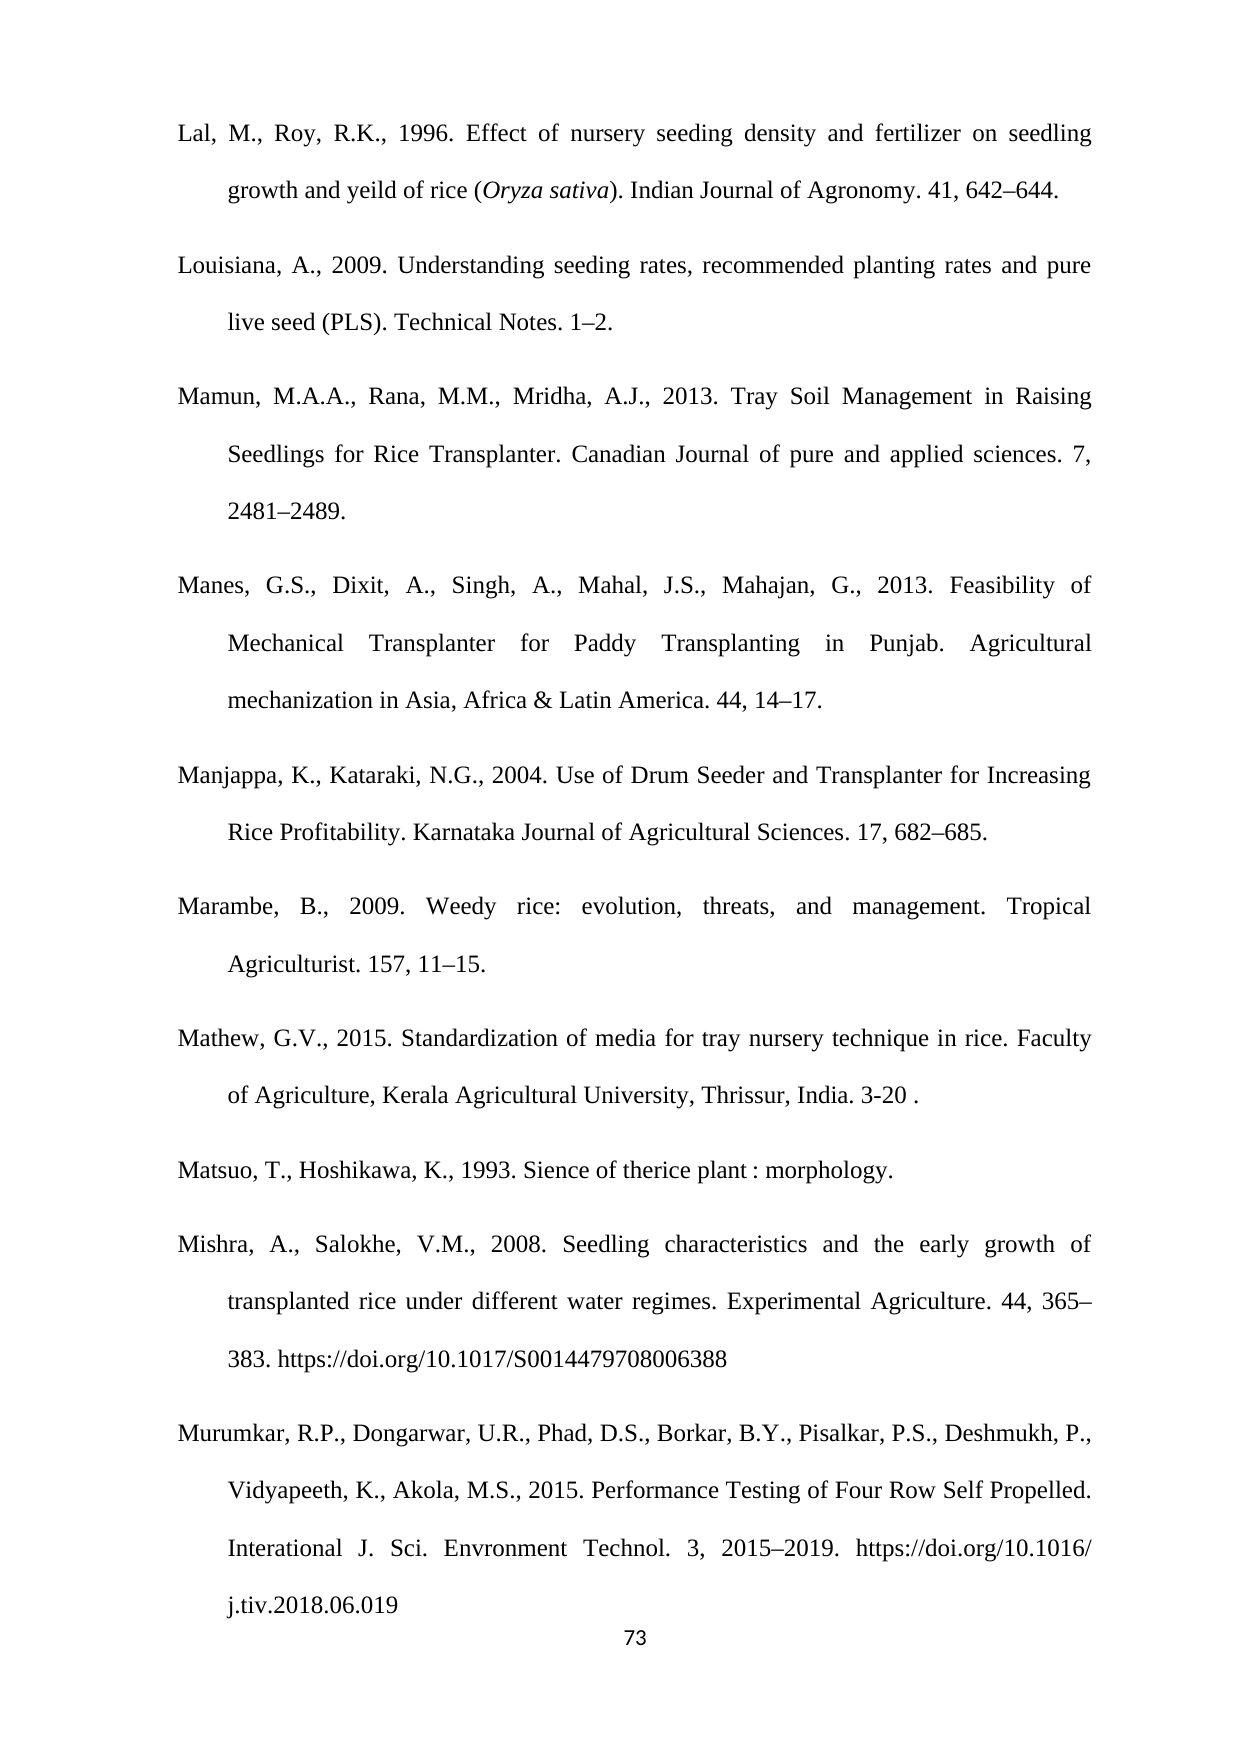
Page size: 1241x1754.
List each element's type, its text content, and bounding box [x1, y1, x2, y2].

text Louisiana, A., 2009. Understanding seeding rates, recommended planting rates and pure live seed (PLS). Technical Notes. 1–2. [177, 250, 1092, 336]
text Murumkar, R.P., Dongarwar, U.R., Phad, D.S., Borkar, B.Y., Pisalkar, P.S., Deshmukh, P., Vidyapeeth, K., Akola, M.S., 2015. Performance Testing of Four Row Self Propelled. Interational J. Sci. Envronment Technol. 3, 2015–2019. https://doi.org/10.1016/ j.tiv.2018.06.019 [177, 1418, 1092, 1619]
text Lal, M., Roy, R.K., 1996. Effect of nursery seeding density and fertilizer on seedling growth and yeild of rice (Oryza sativa). Indian Journal of Agronomy. 41, 642–644. [177, 118, 1092, 204]
text Mamun, M.A.A., Rana, M.M., Mridha, A.J., 2013. Tray Soil Management in Raising Seedlings for Rice Transplanter. Canadian Journal of pure and applied sciences. 7, 2481–2489. [177, 381, 1092, 525]
text Matsuo, T., Hoshikawa, K., 1993. Sience of therice plant : morphology. [177, 1155, 1092, 1183]
text Manjappa, K., Kataraki, N.G., 2004. Use of Drum Seeder and Transplanter for Increasing Rice Profitability. Karnataka Journal of Agricultural Sciences. 17, 682–685. [177, 760, 1092, 846]
text Mathew, G.V., 2015. Standardization of media for tray nursery technique in rice. Faculty of Agriculture, Kerala Agricultural University, Thrissur, India. 3-20 . [177, 1023, 1092, 1109]
text Marambe, B., 2009. Weedy rice: evolution, threats, and management. Tropical Agriculturist. 157, 11–15. [177, 891, 1092, 978]
text Mishra, A., Salokhe, V.M., 2008. Seedling characteristics and the early growth of transplanted rice under different water regimes. Experimental Agriculture. 44, 365–383. https://doi.org/10.1017/S0014479708006388 [177, 1229, 1092, 1373]
text Manes, G.S., Dixit, A., Singh, A., Mahal, J.S., Mahajan, G., 2013. Feasibility of Mechanical Transplanter for Paddy Transplanting in Punjab. Agricultural mechanization in Asia, Africa & Latin America. 44, 14–17. [177, 571, 1092, 714]
